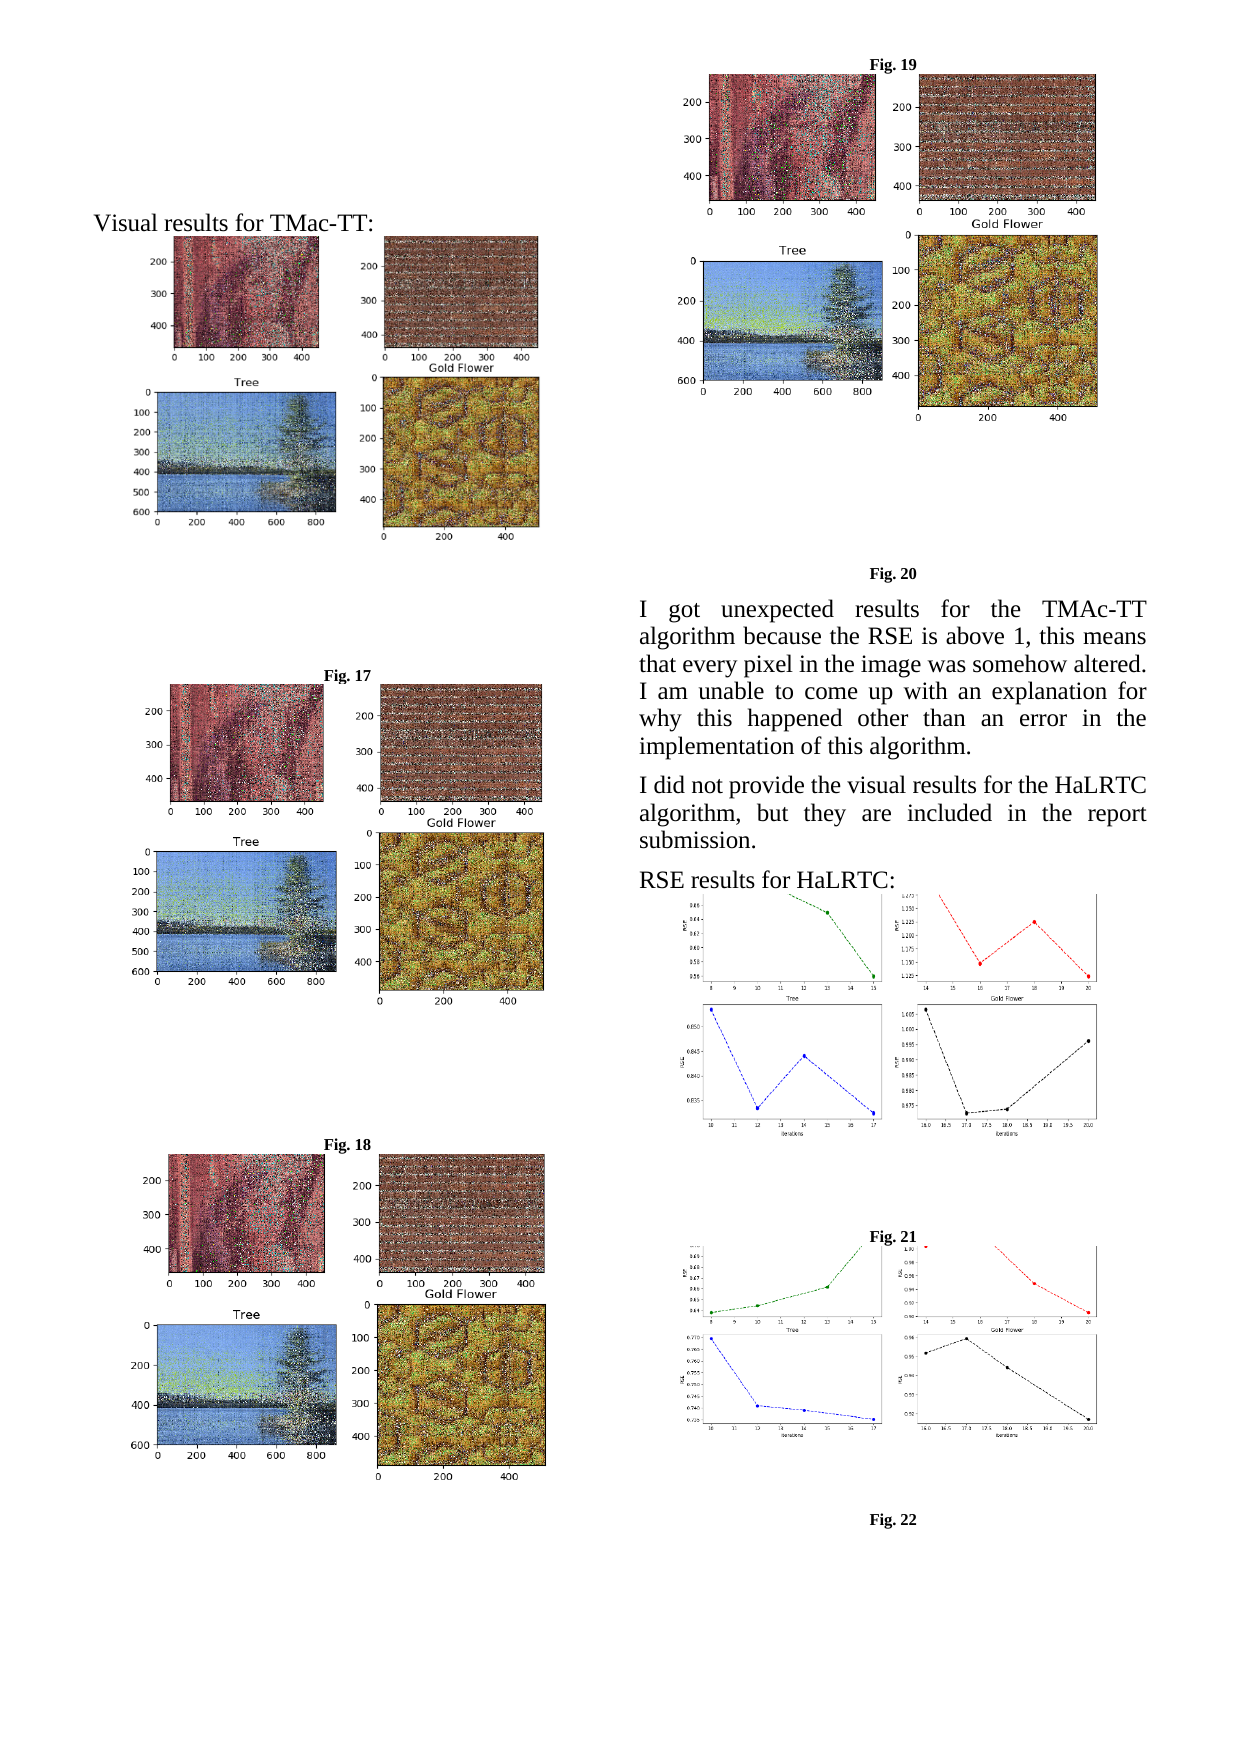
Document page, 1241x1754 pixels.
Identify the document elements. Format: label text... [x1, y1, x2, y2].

text Fig. 17 [93, 667, 601, 684]
picture [639, 894, 1147, 1154]
text Fig. 21 [639, 1228, 1147, 1246]
picture [93, 1154, 601, 1515]
text I did not provide the visual results for the HaLRTC algorithm, but they are included in the report submission. [639, 772, 1147, 854]
picture [93, 236, 601, 573]
text Fig. 22 [639, 1511, 1147, 1529]
text I got unexpected results for the TMAc-TT algorithm because the RSE is above 1, this means that every pixel in the image was somehow altered. I am unable to come up with an explanation for why this happened other than an error in the implementation of this algorithm. [639, 595, 1147, 760]
text Fig. 18 [93, 1136, 601, 1154]
picture [639, 1246, 1147, 1451]
picture [93, 684, 601, 1039]
text Visual results for TMac-TT: [93, 209, 601, 236]
picture [639, 74, 1147, 460]
text Fig. 20 [639, 565, 1147, 583]
text Fig. 19 [639, 56, 1147, 74]
text RSE results for HaLRTC: [639, 867, 1147, 894]
